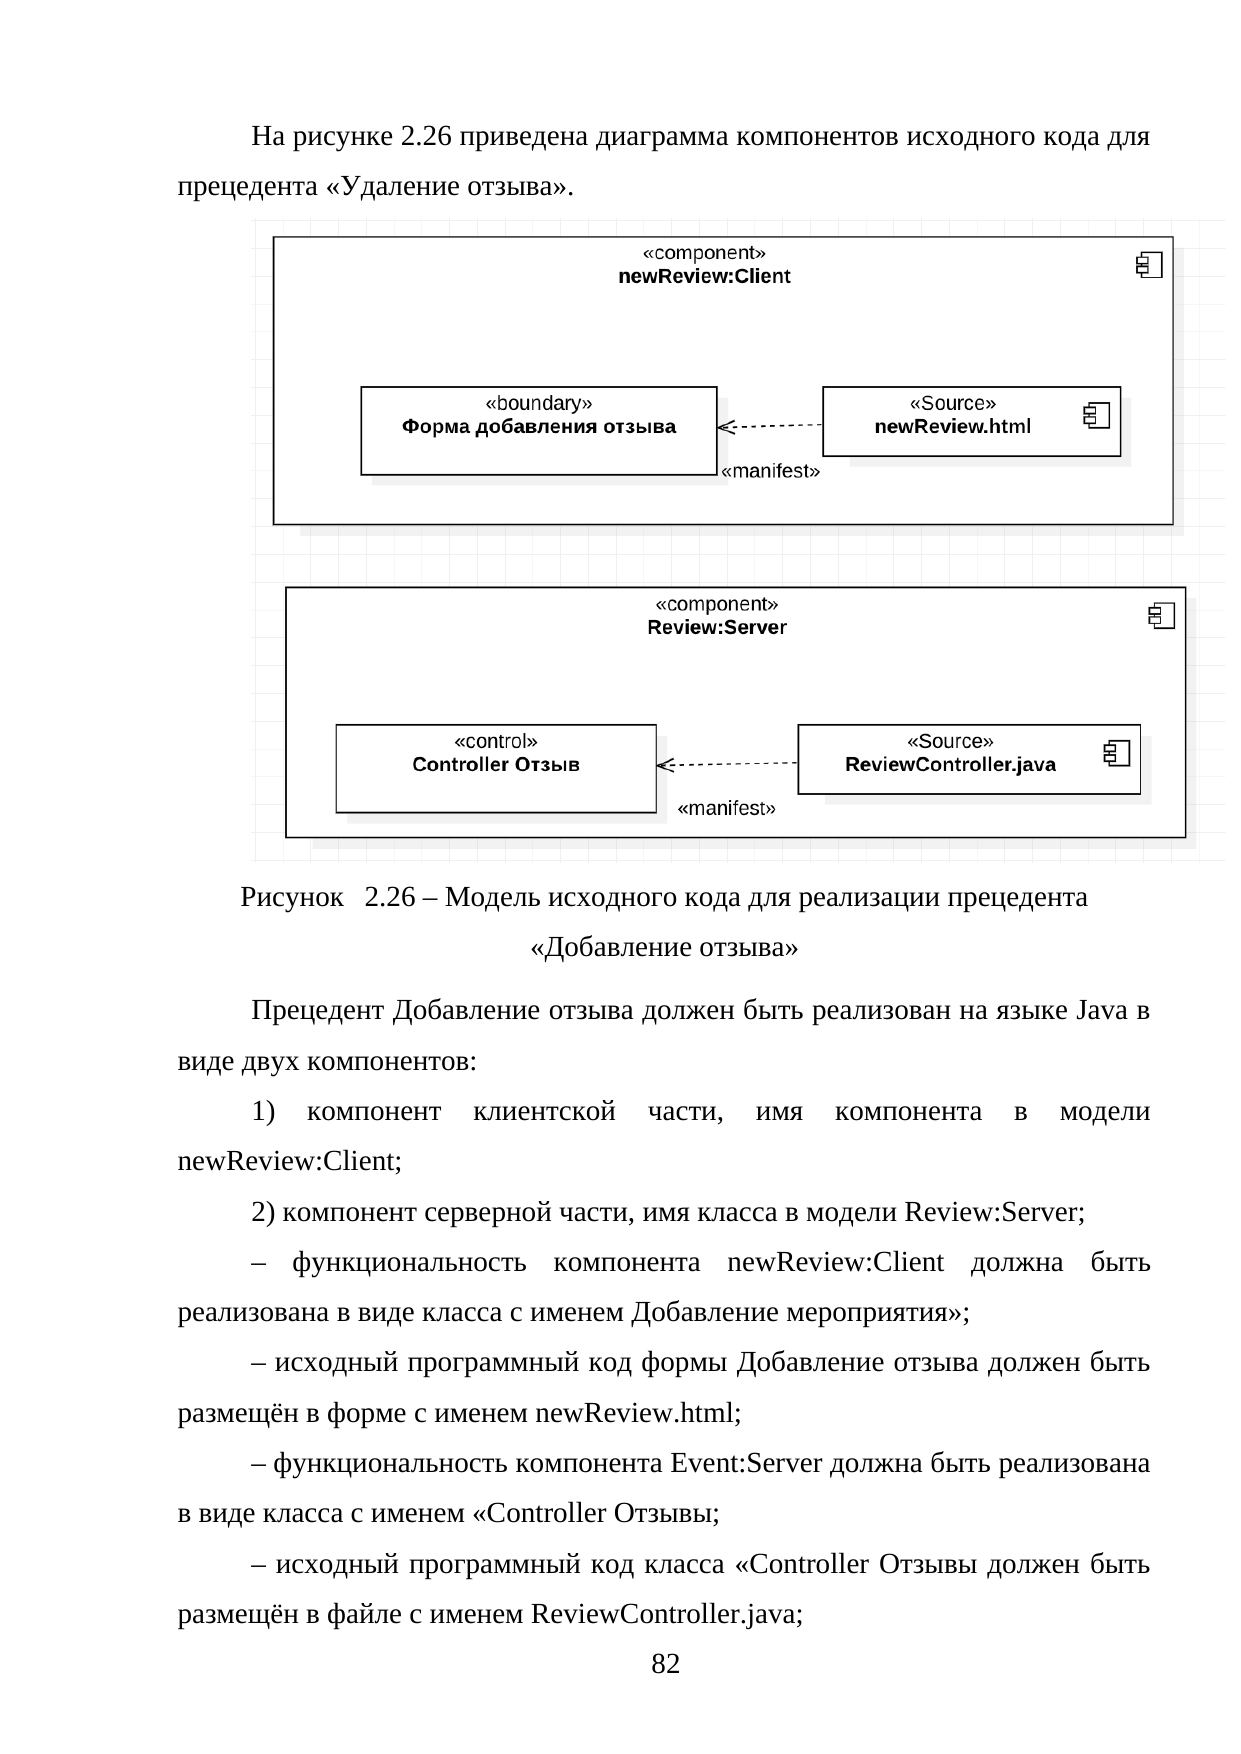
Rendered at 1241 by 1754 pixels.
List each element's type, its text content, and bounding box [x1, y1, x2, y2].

text Прецедент Добавление отзыва должен быть реализован на языке Java в виде двух компонентов: [177, 992, 1152, 1076]
text – исходный программный код класса «Controller Отзывы должен быть размещён в файле с именем ReviewController.java; [177, 1546, 1152, 1630]
list 2.26 – Модель исходного кода для реализации прецедента «Добавление отзыва» [177, 879, 1152, 963]
text 2) компонент серверной части, имя класса в модели Review:Server; [177, 1194, 1152, 1227]
picture [251, 218, 1226, 863]
text – исходный программный код формы Добавление отзыва должен быть размещён в форме с именем newReview.html; [177, 1344, 1152, 1428]
text 1) компонент клиентской части, имя компонента в модели newReview:Client; [177, 1093, 1152, 1177]
text – функциональность компонента Event:Server должна быть реализована в виде класса с именем «Controller Отзывы; [177, 1445, 1152, 1529]
text На рисунке 2.26 приведена диаграмма компонентов исходного кода для прецедента «Удаление отзыва». [177, 118, 1152, 202]
text – функциональность компонента newReview:Client должна быть реализована в виде класса с именем Добавление мероприятия»; [177, 1244, 1152, 1328]
